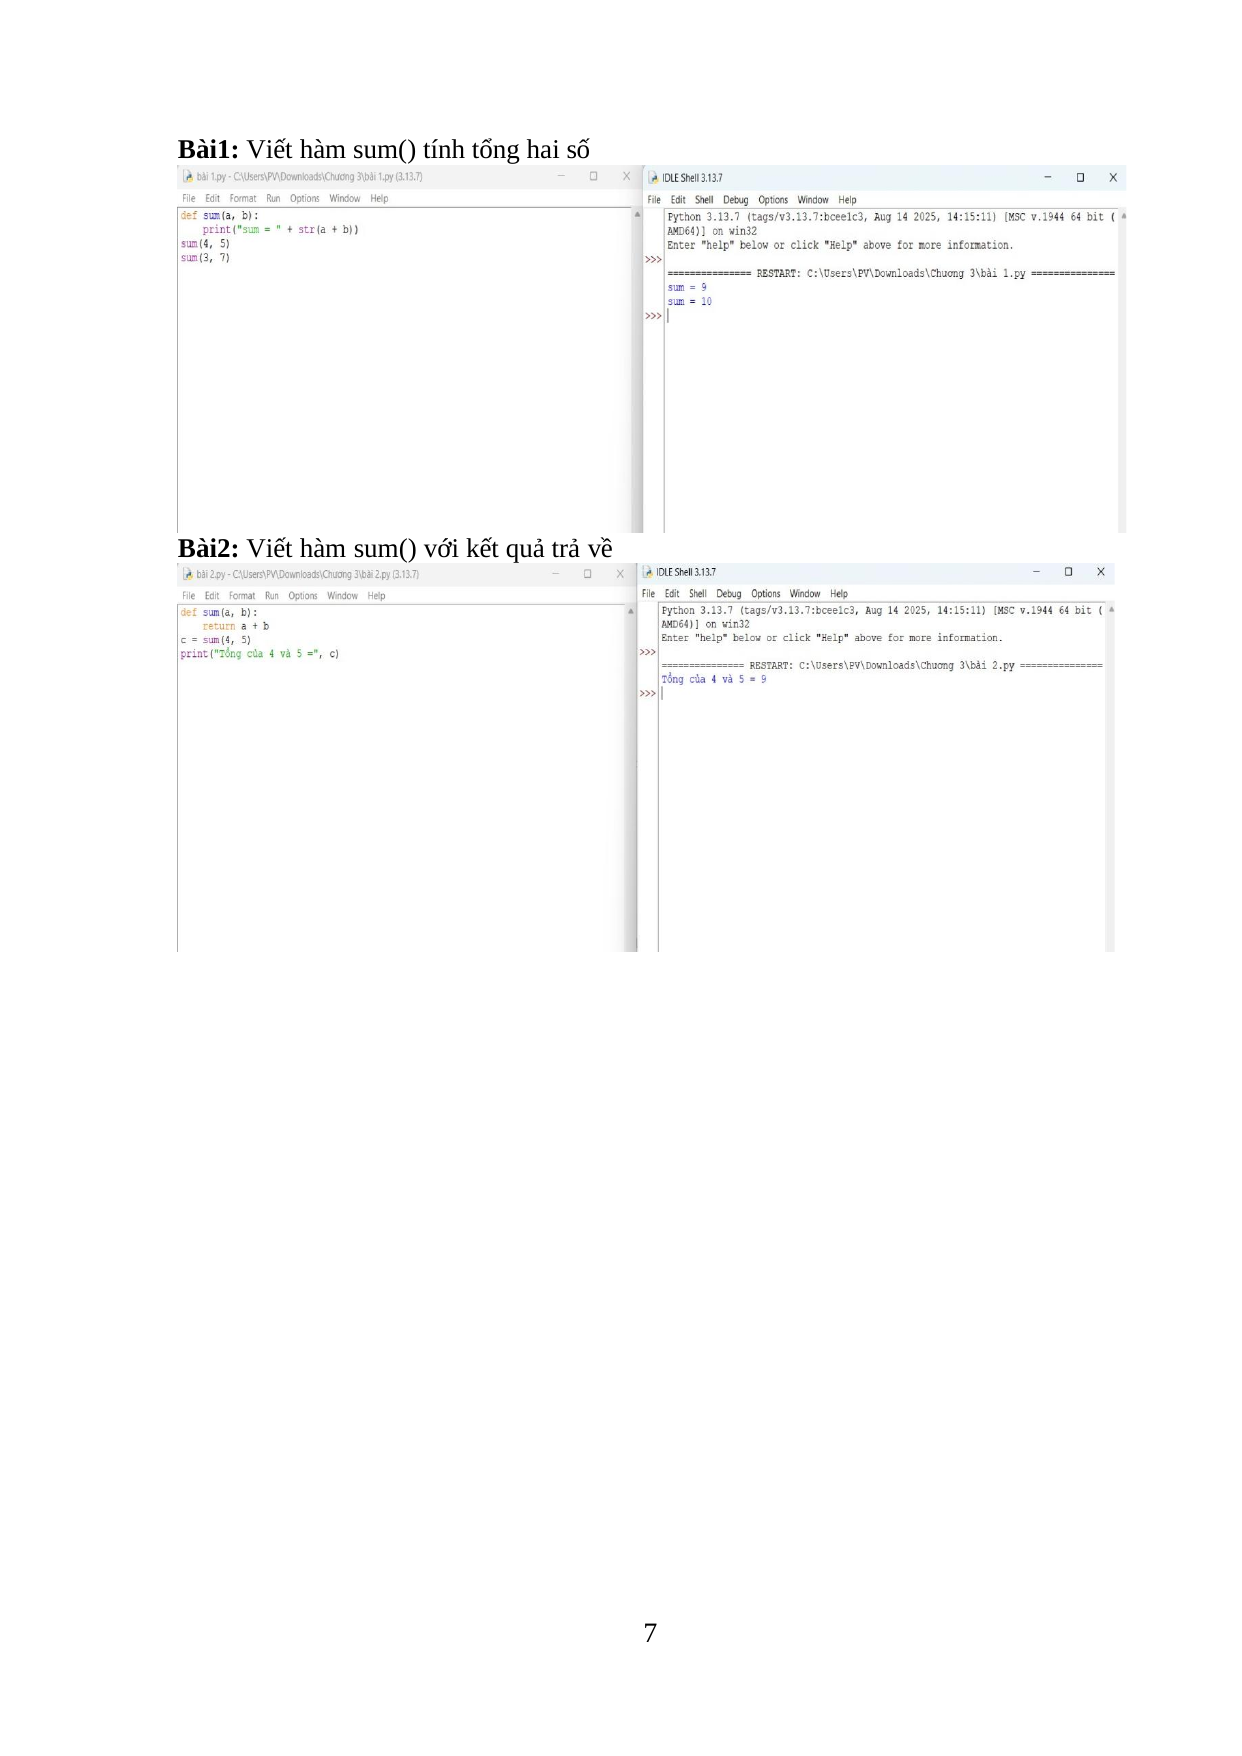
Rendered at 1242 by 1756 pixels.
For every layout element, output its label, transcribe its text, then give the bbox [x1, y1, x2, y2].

text Bài1: Viết hàm sum() tính tổng hai số [178, 133, 1138, 164]
picture [177, 563, 1115, 952]
text Bài2: Viết hàm sum() với kết quả trả về [178, 164, 1138, 564]
